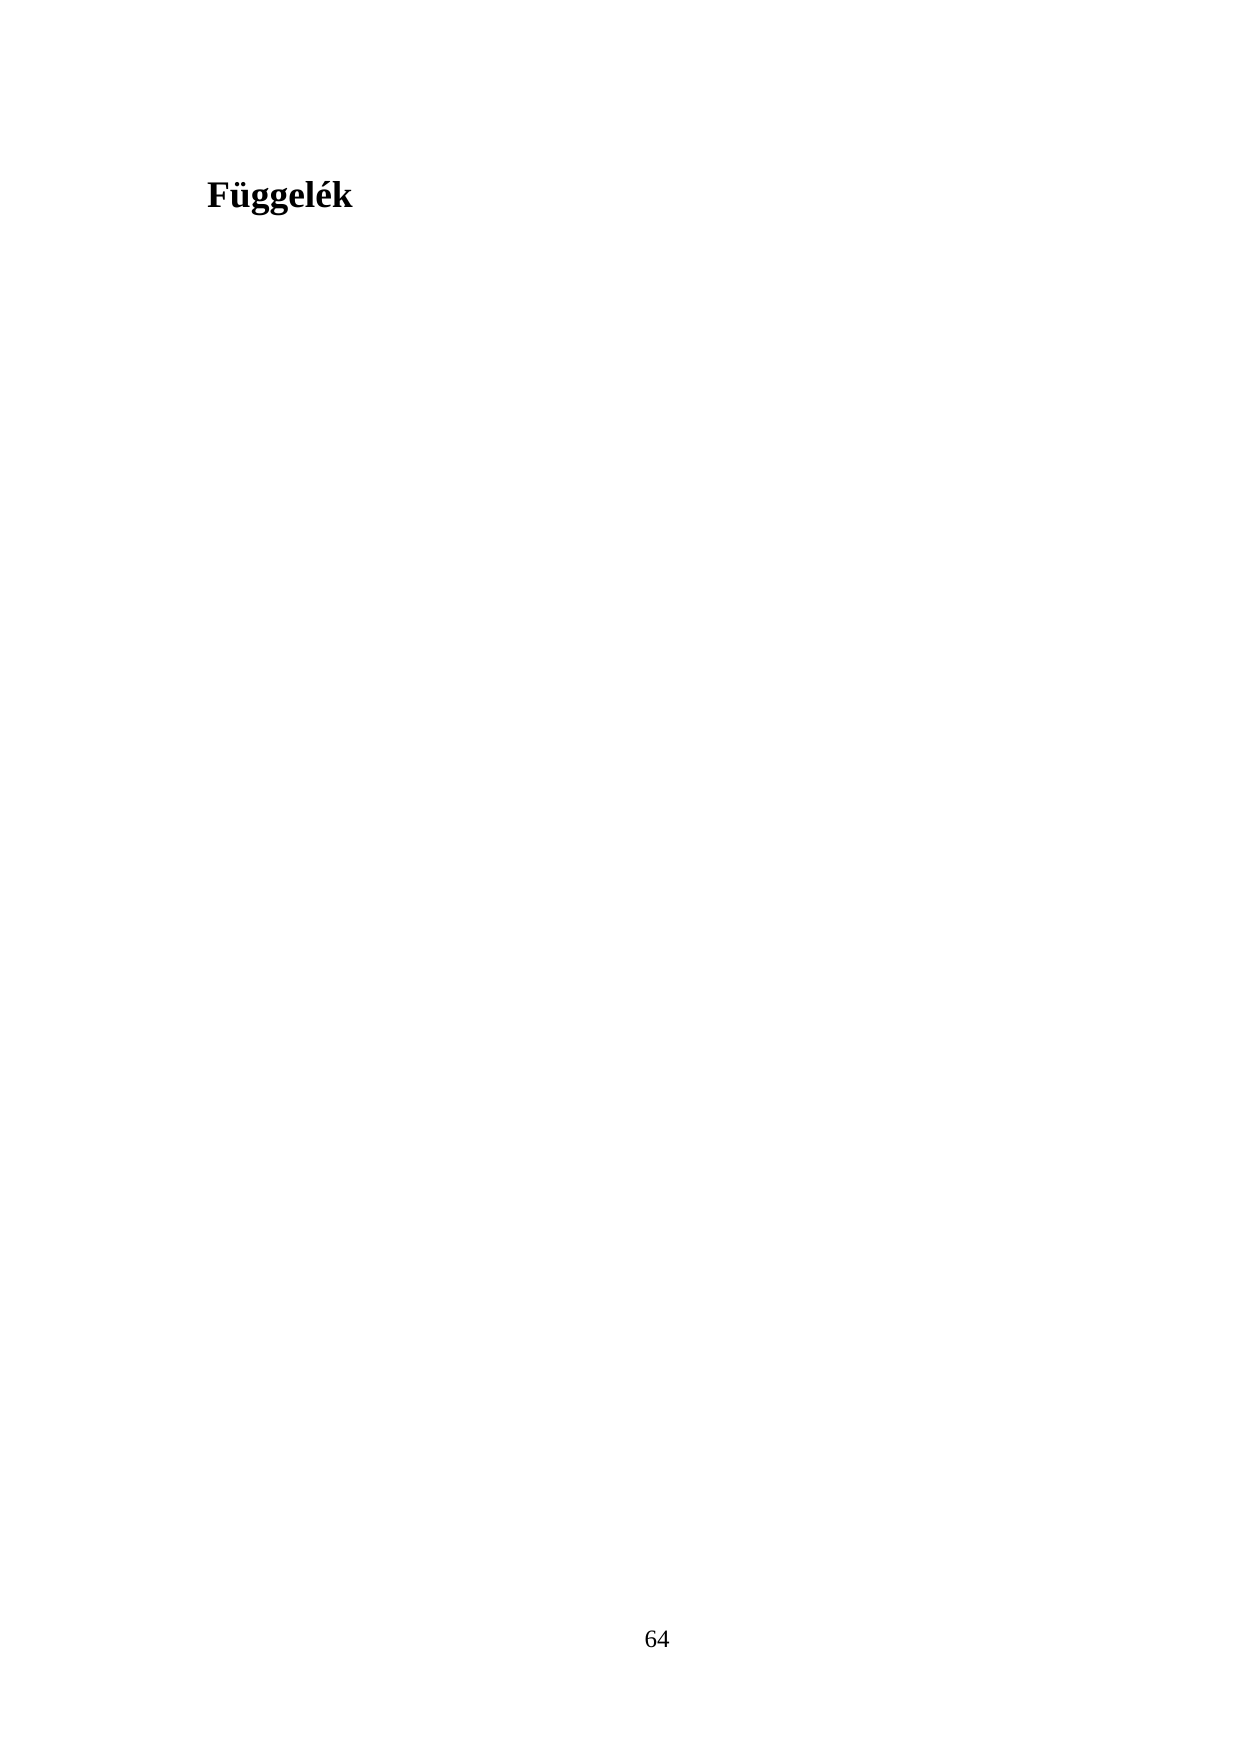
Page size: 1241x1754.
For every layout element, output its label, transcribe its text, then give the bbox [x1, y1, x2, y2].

text Függelék [207, 173, 1092, 216]
